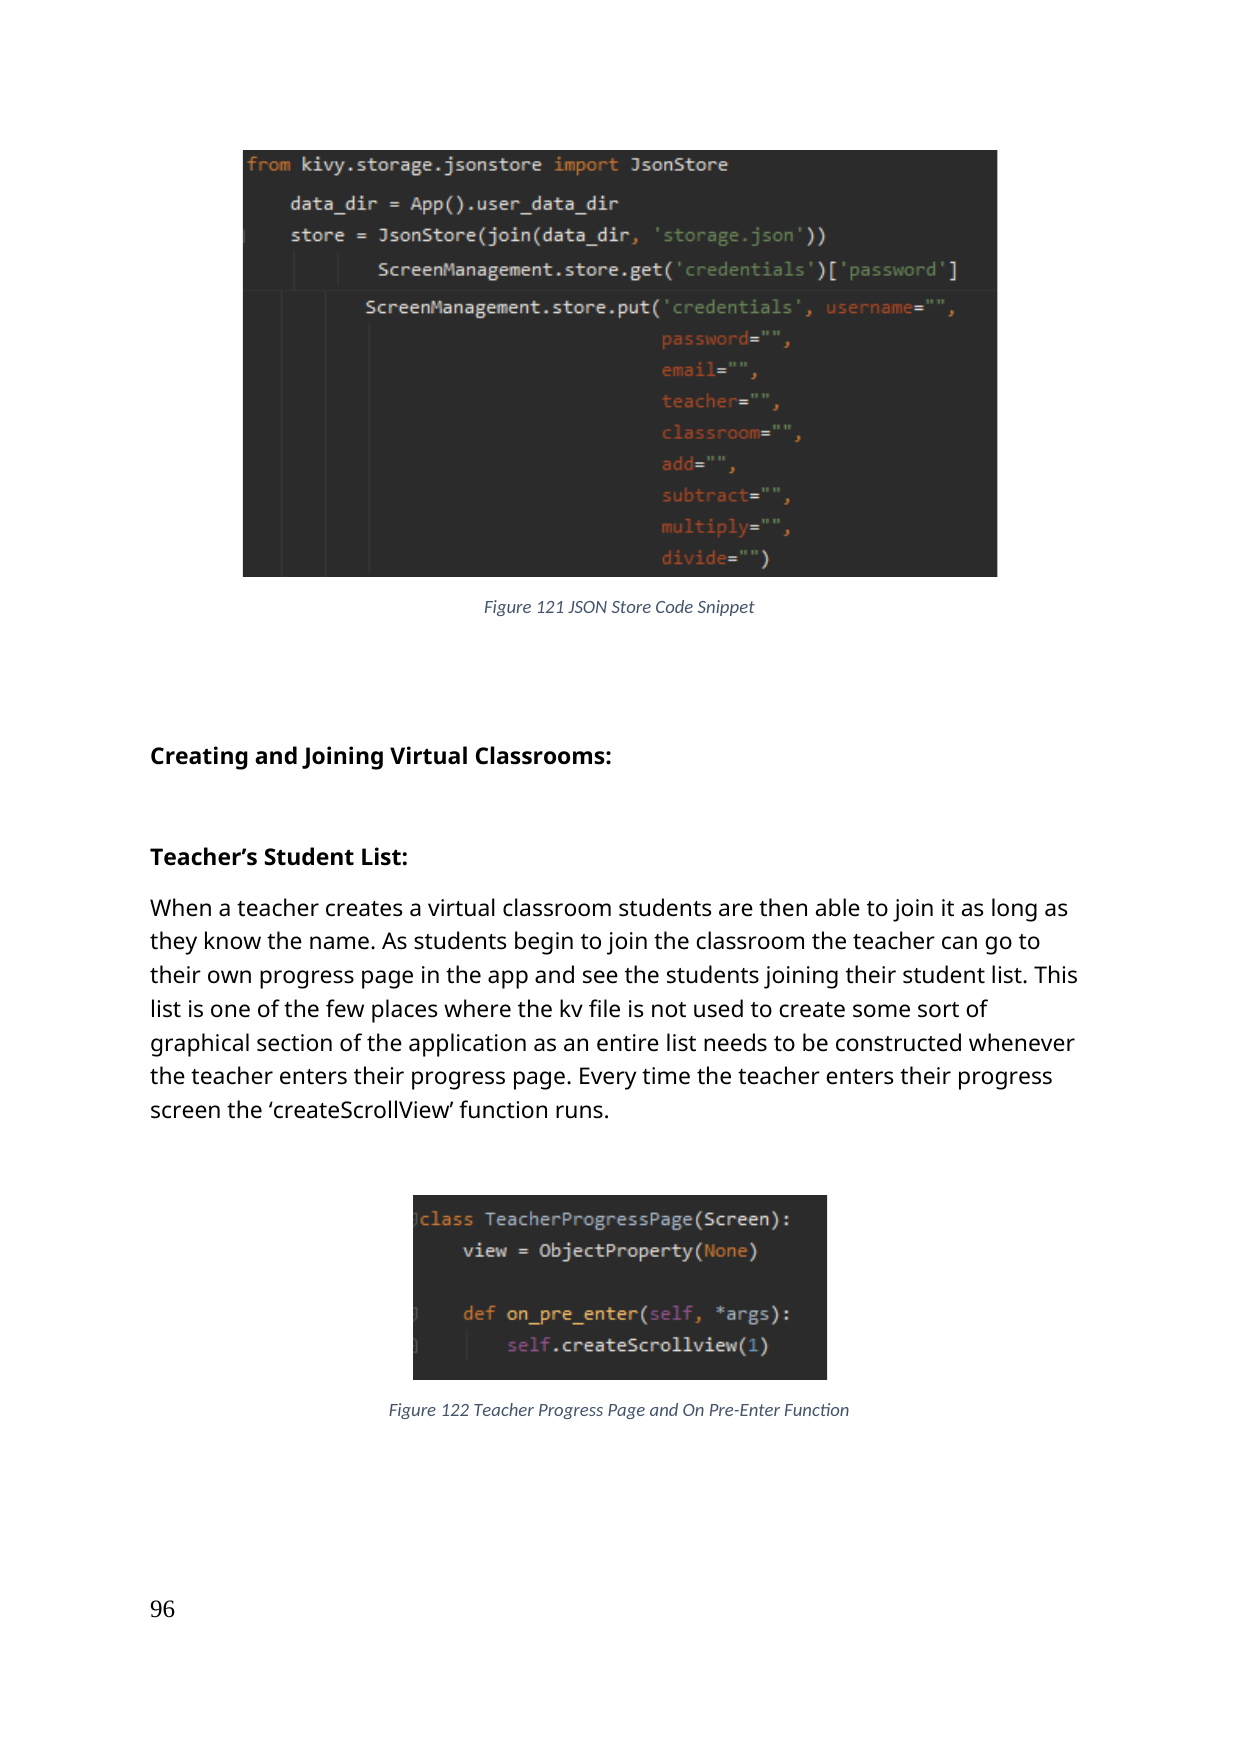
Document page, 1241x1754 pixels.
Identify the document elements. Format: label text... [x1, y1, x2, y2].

picture [242, 150, 998, 577]
picture [413, 1195, 828, 1380]
text Creating and Joining Virtual Classrooms: [150, 740, 1090, 772]
text Teacher’s Student List: [150, 841, 1090, 872]
text When a teacher creates a virtual classroom students are then able to join it as long as they know the name. As students begin to join the classroom the teacher can go to their own progress page in the app and see the students joining their student list. This list is one of the few places where the kv file is not used to create some sort of graphical section of the application as an entire list needs to be constructed whenever the teacher enters their progress page. Every time the teacher enters their progress screen the ‘createScrollView’ function runs. [150, 892, 1090, 1125]
